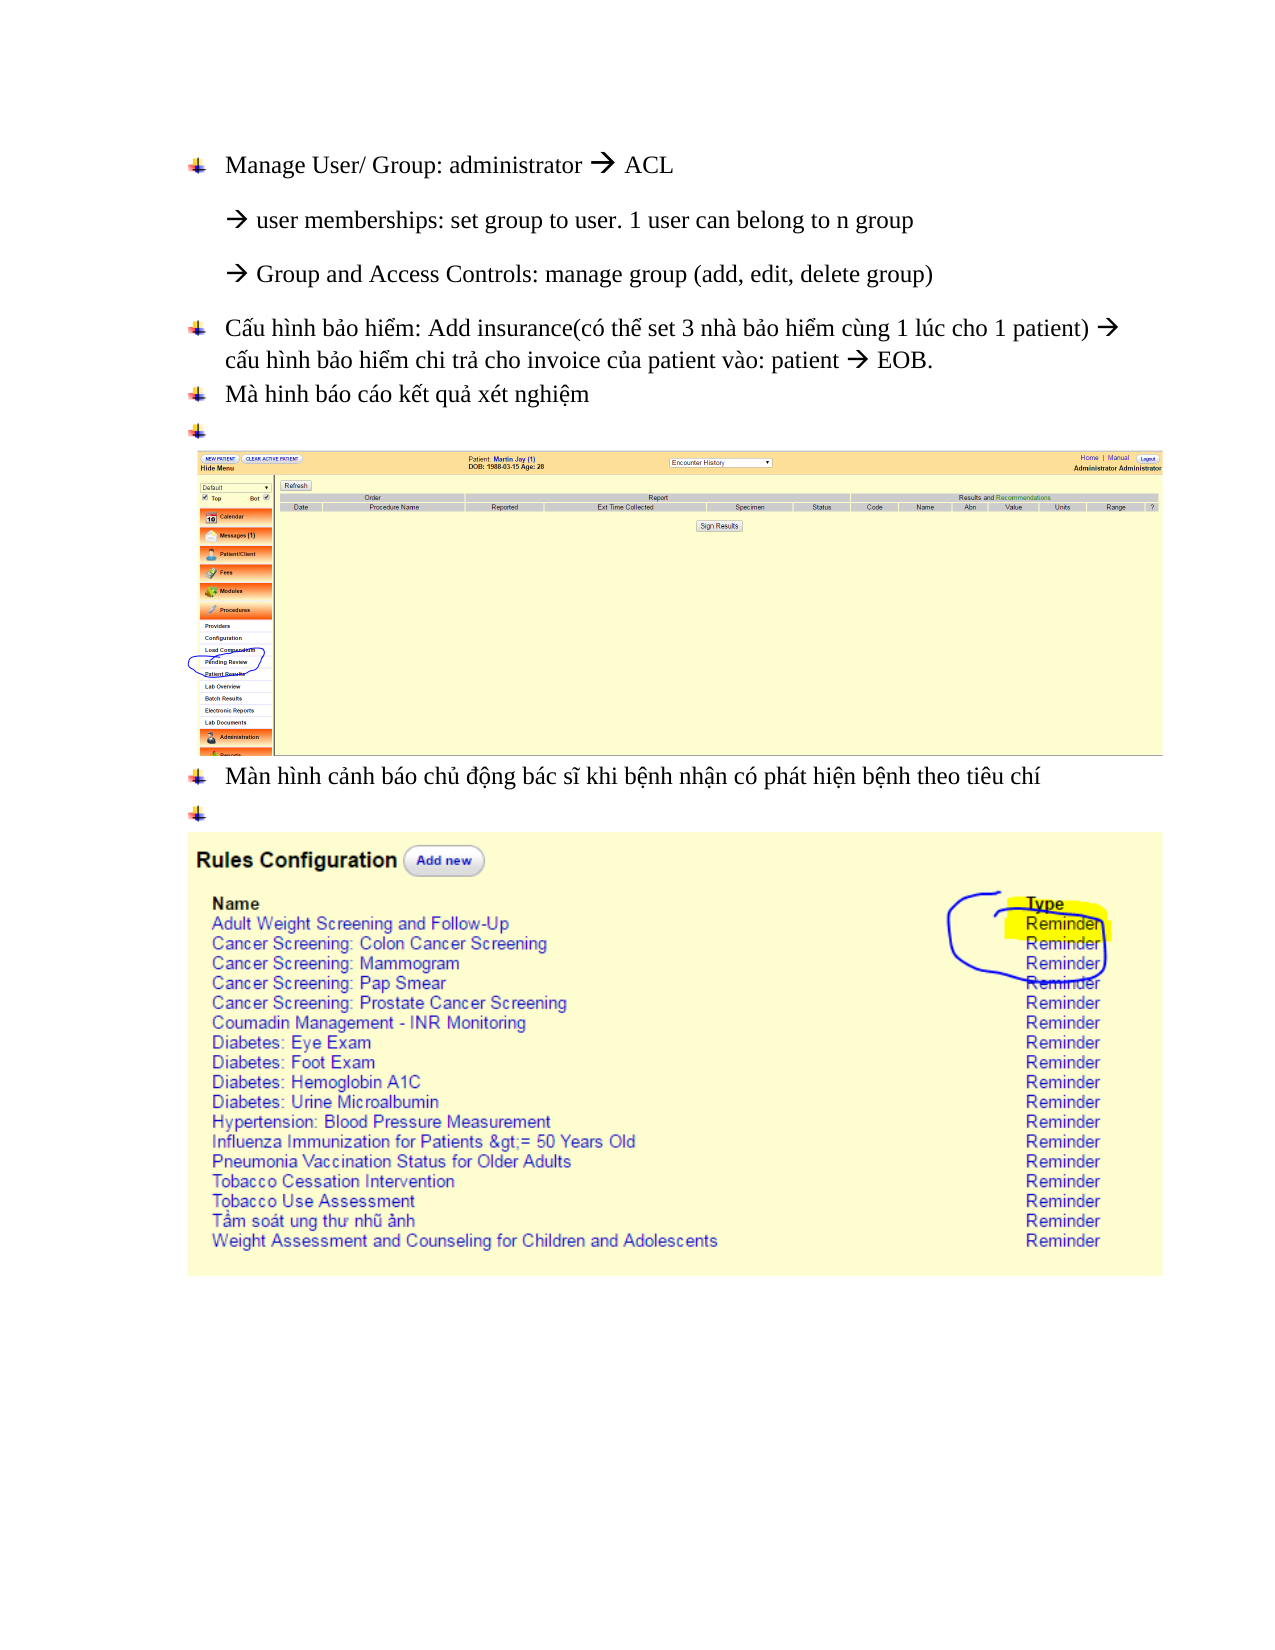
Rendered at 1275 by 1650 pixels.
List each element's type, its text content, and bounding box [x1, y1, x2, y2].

picture [188, 156, 206, 174]
list Màn hình cảnh báo chủ động bác sĩ khi bệnh nhận có phát hiện bệnh theo tiêu chí [187, 761, 1125, 790]
list Mà hinh báo cáo kết quả xét nghiệm [187, 379, 1125, 407]
picture [188, 767, 206, 785]
picture [187, 832, 1163, 1276]
picture [188, 804, 206, 822]
picture [187, 450, 1163, 756]
picture [188, 385, 206, 402]
text user memberships: set group to user. 1 user can belong to n group [150, 205, 1125, 234]
picture [188, 319, 206, 336]
text Group and Access Controls: manage group (add, edit, delete group) [150, 259, 1125, 287]
list Cấu hình bảo hiểm: Add insurance(có thể set 3 nhà bảo hiểm cùng 1 lúc cho 1 patient) cấu hình bảo hiểm chi trả cho invoice của patient vào: patient EOB. [187, 313, 1125, 374]
picture [188, 422, 206, 439]
list Manage User/ Group: administrator ACL [187, 150, 1125, 180]
